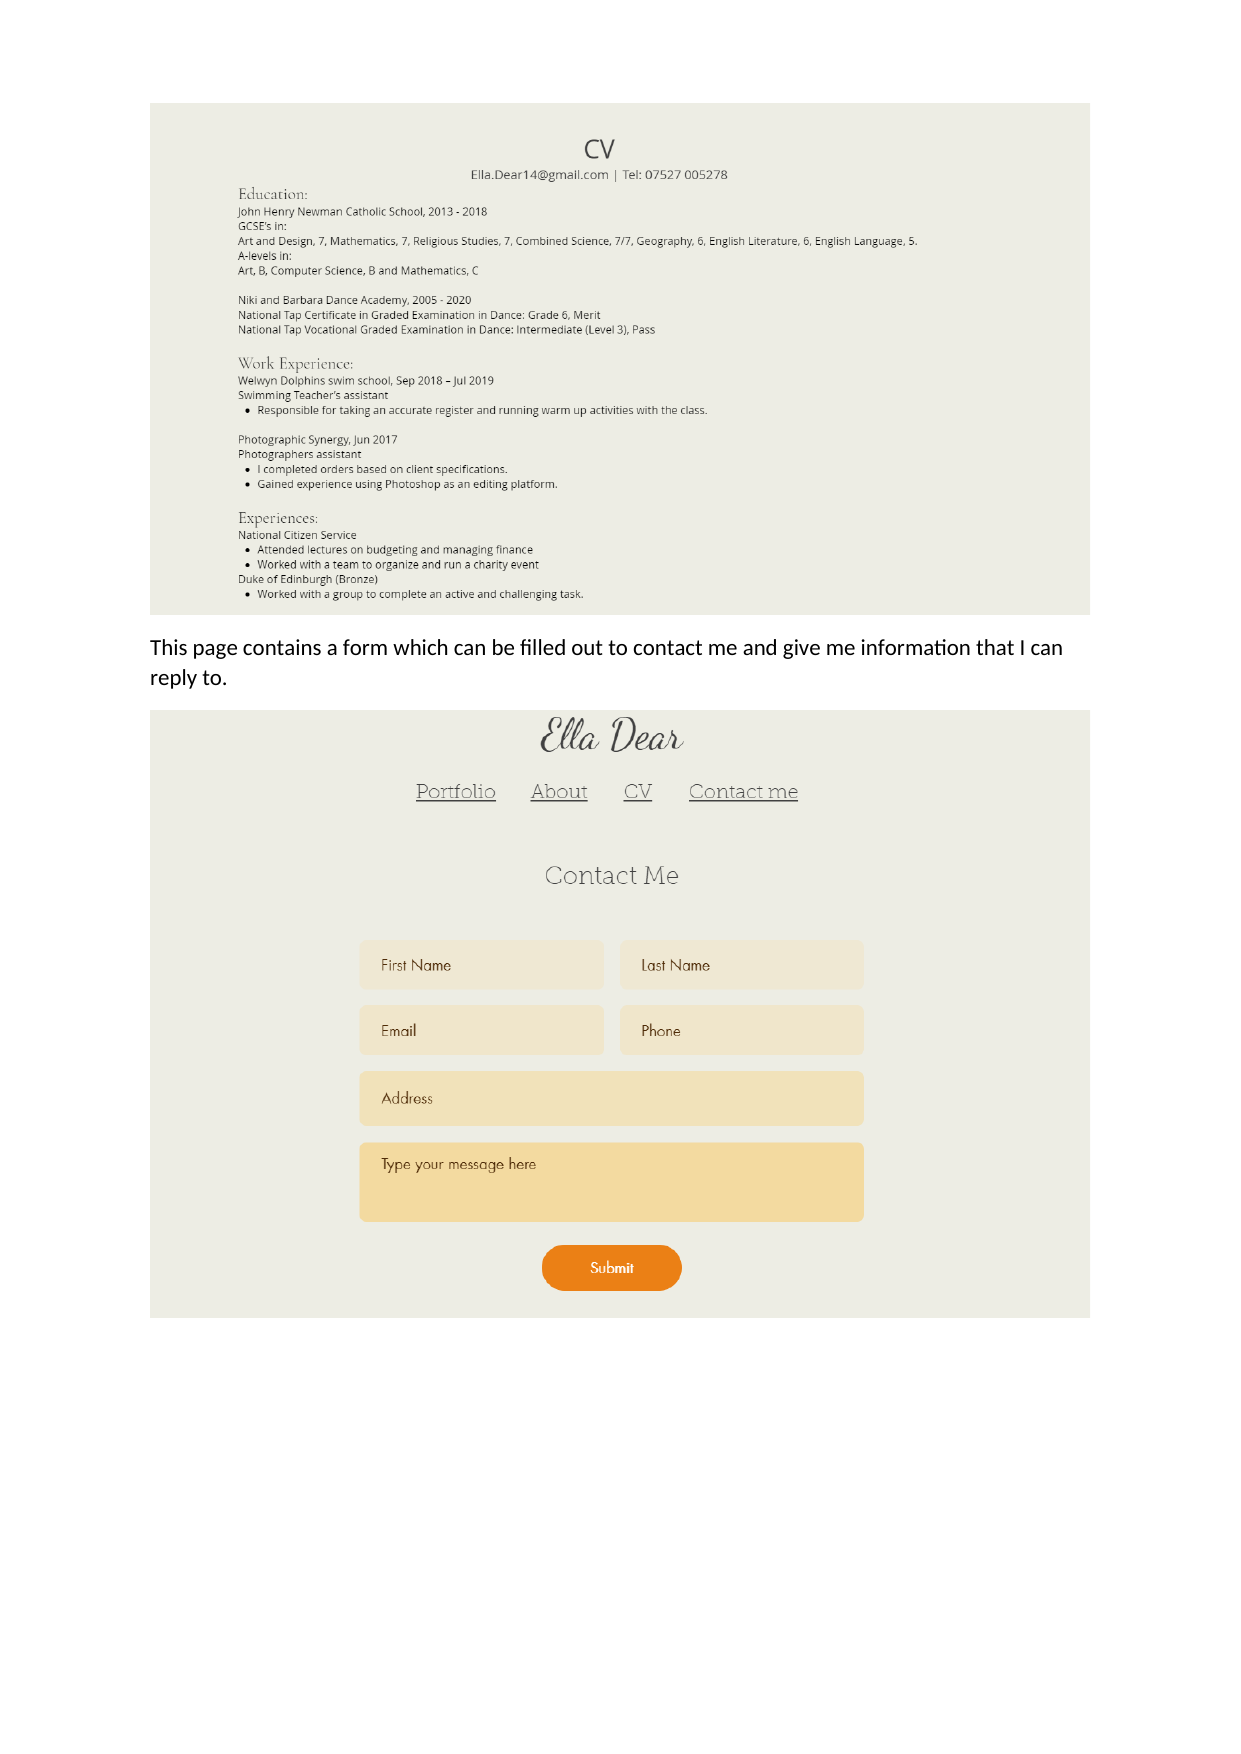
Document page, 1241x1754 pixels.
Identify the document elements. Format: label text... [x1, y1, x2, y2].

text This page contains a form which can be filled out to contact me and give me information that I can reply to. [150, 633, 1090, 691]
picture [150, 103, 1091, 615]
picture [150, 710, 1091, 1318]
